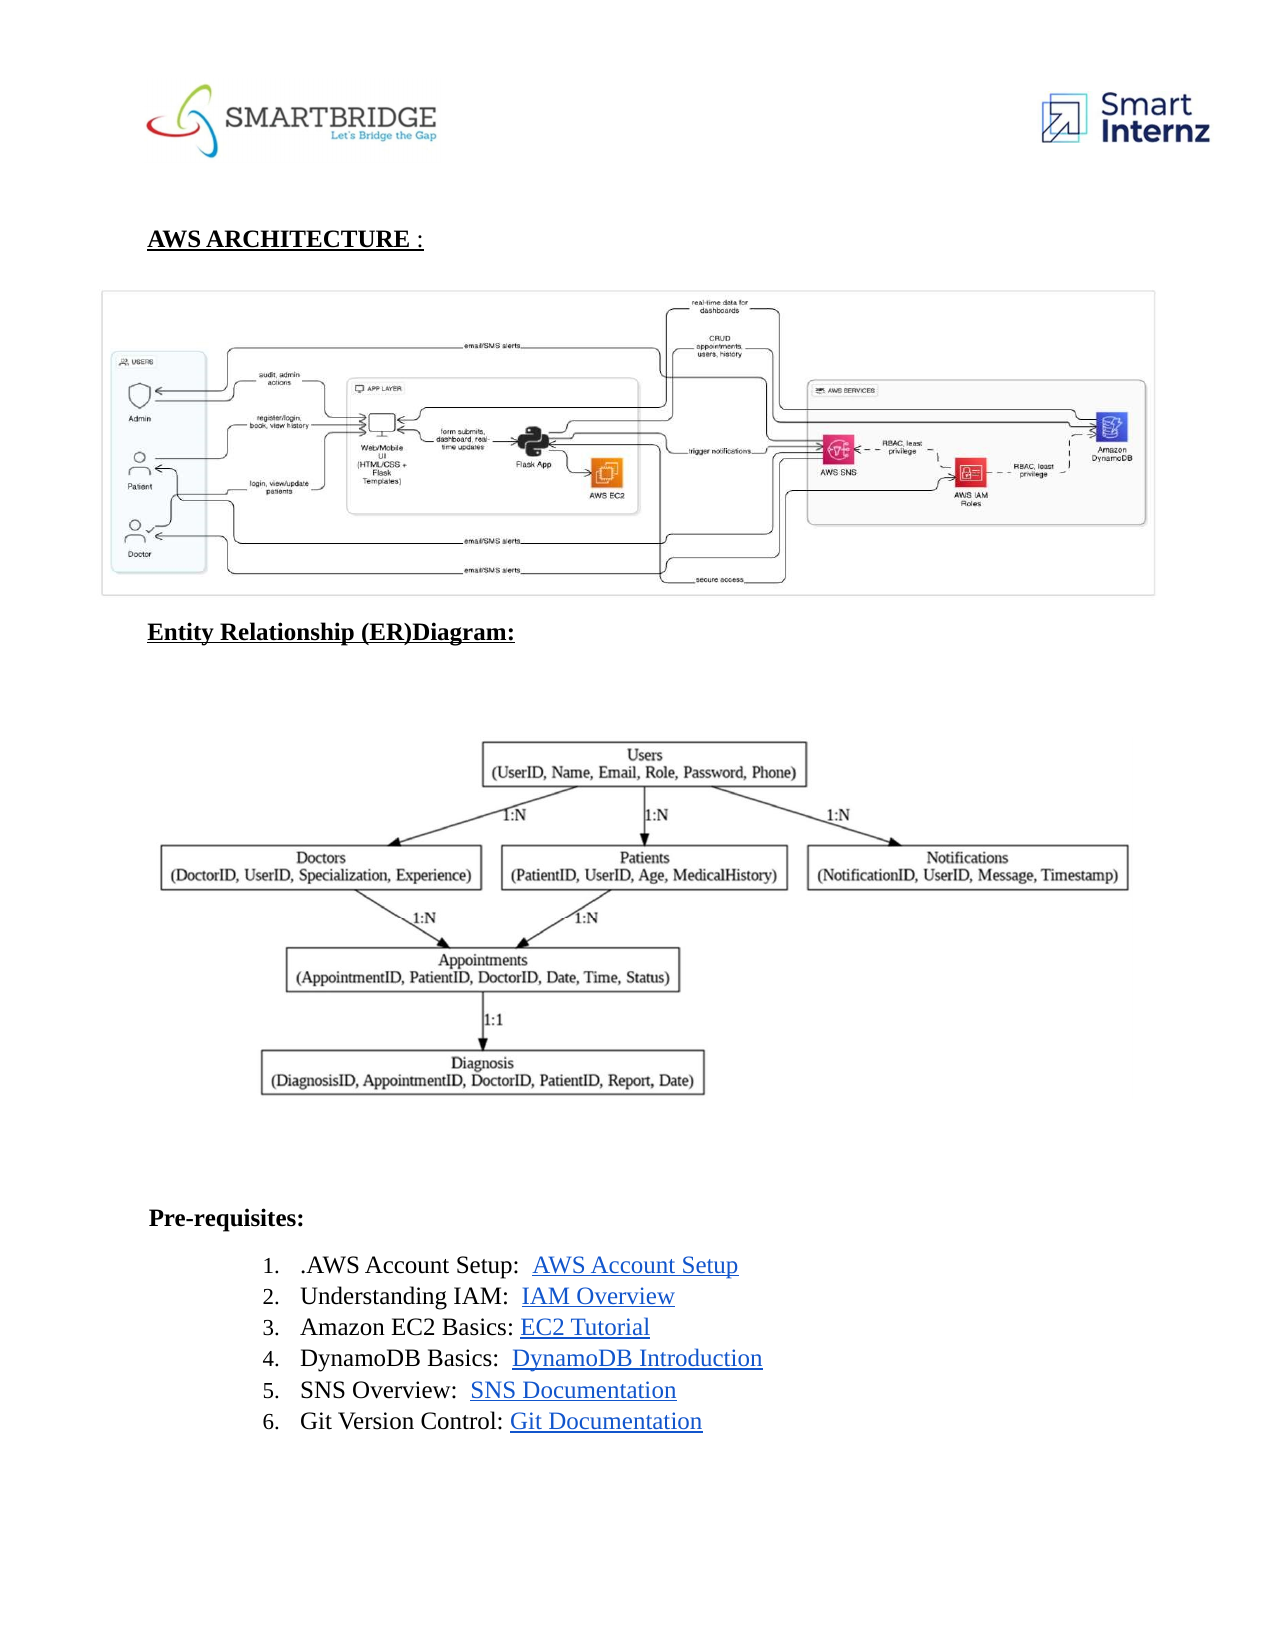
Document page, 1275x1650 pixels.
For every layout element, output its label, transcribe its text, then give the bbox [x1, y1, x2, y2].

picture [97, 283, 1158, 602]
text Pre-requisites: [148, 1203, 1257, 1231]
text Entity Relationship (ER)Diagram: [147, 617, 1257, 646]
picture [143, 78, 441, 163]
picture [156, 737, 1133, 1099]
list Amazon EC2 Basics: EC2 Tutorial [262, 1312, 1257, 1341]
text AWS ARCHITECTURE : [147, 224, 1257, 253]
list SNS Overview: SNS Documentation [262, 1375, 1257, 1403]
list Git Version Control: Git Documentation [262, 1406, 1257, 1435]
list DynamoDB Basics: DynamoDB Introduction [262, 1343, 1257, 1372]
list Understanding IAM: IAM Overview [262, 1281, 1257, 1310]
list .AWS Account Setup: AWS Account Setup [262, 1250, 1257, 1279]
picture [1037, 91, 1215, 143]
